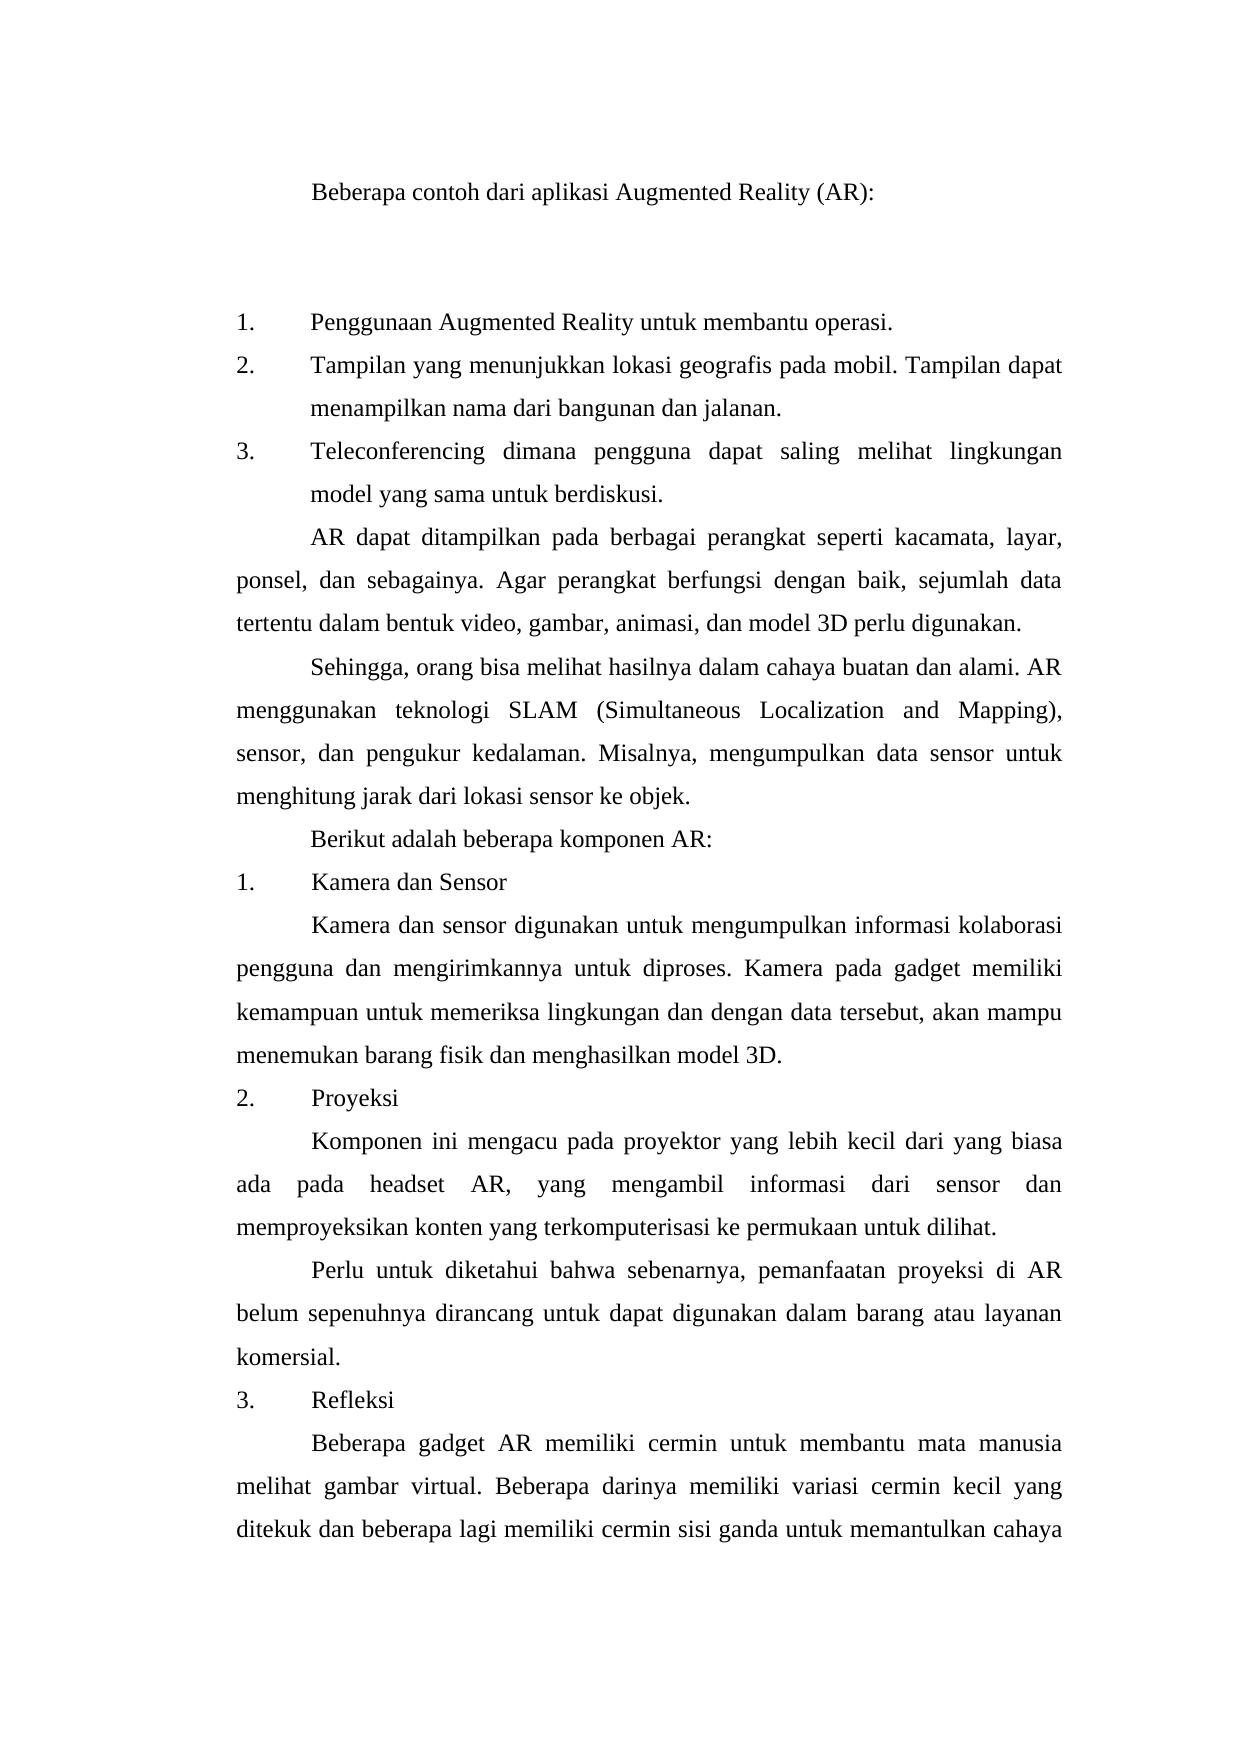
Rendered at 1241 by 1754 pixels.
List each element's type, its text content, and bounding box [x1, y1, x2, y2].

text Komponen ini mengacu pada proyektor yang lebih kecil dari yang biasa ada pada headset AR, yang mengambil informasi dari sensor dan memproyeksikan konten yang terkomputerisasi ke permukaan untuk dilihat. [236, 1126, 1063, 1241]
list Kamera dan Sensor [236, 867, 1063, 896]
text Kamera dan sensor digunakan untuk mengumpulkan informasi kolaborasi pengguna dan mengirimkannya untuk diproses. Kamera pada gadget memiliki kemampuan untuk memeriksa lingkungan dan dengan data tersebut, akan mampu menemukan barang fisik dan menghasilkan model 3D. [236, 910, 1063, 1068]
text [236, 1428, 1063, 1543]
list Tampilan yang menunjukkan lokasi geografis pada mobil. Tampilan dapat menampilkan nama dari bangunan dan jalanan. [236, 350, 1063, 422]
text Sehingga, orang bisa melihat hasilnya dalam cahaya buatan dan alami. AR menggunakan teknologi SLAM (Simultaneous Localization and Mapping), sensor, dan pengukur kedalaman. Misalnya, mengumpulkan data sensor untuk menghitung jarak dari lokasi sensor ke objek. [236, 652, 1063, 810]
text AR dapat ditampilkan pada berbagai perangkat seperti kacamata, layar, ponsel, dan sebagainya. Agar perangkat berfungsi dengan baik, sejumlah data tertentu dalam bentuk video, gambar, animasi, dan model 3D perlu digunakan. [236, 522, 1063, 637]
text Perlu untuk diketahui bahwa sebenarnya, pemanfaatan proyeksi di AR belum sepenuhnya dirancang untuk dapat digunakan dalam barang atau layanan komersial. [236, 1255, 1063, 1370]
list Proyeksi [236, 1083, 1063, 1112]
text Beberapa contoh dari aplikasi Augmented Reality (AR): [236, 177, 1063, 206]
list Penggunaan Augmented Reality untuk membantu operasi. [236, 307, 1063, 335]
text Berikut adalah beberapa komponen AR: [236, 824, 1063, 853]
list Teleconferencing dimana pengguna dapat saling melihat lingkungan model yang sama untuk berdiskusi. [236, 436, 1063, 508]
list Refleksi [236, 1385, 1063, 1413]
